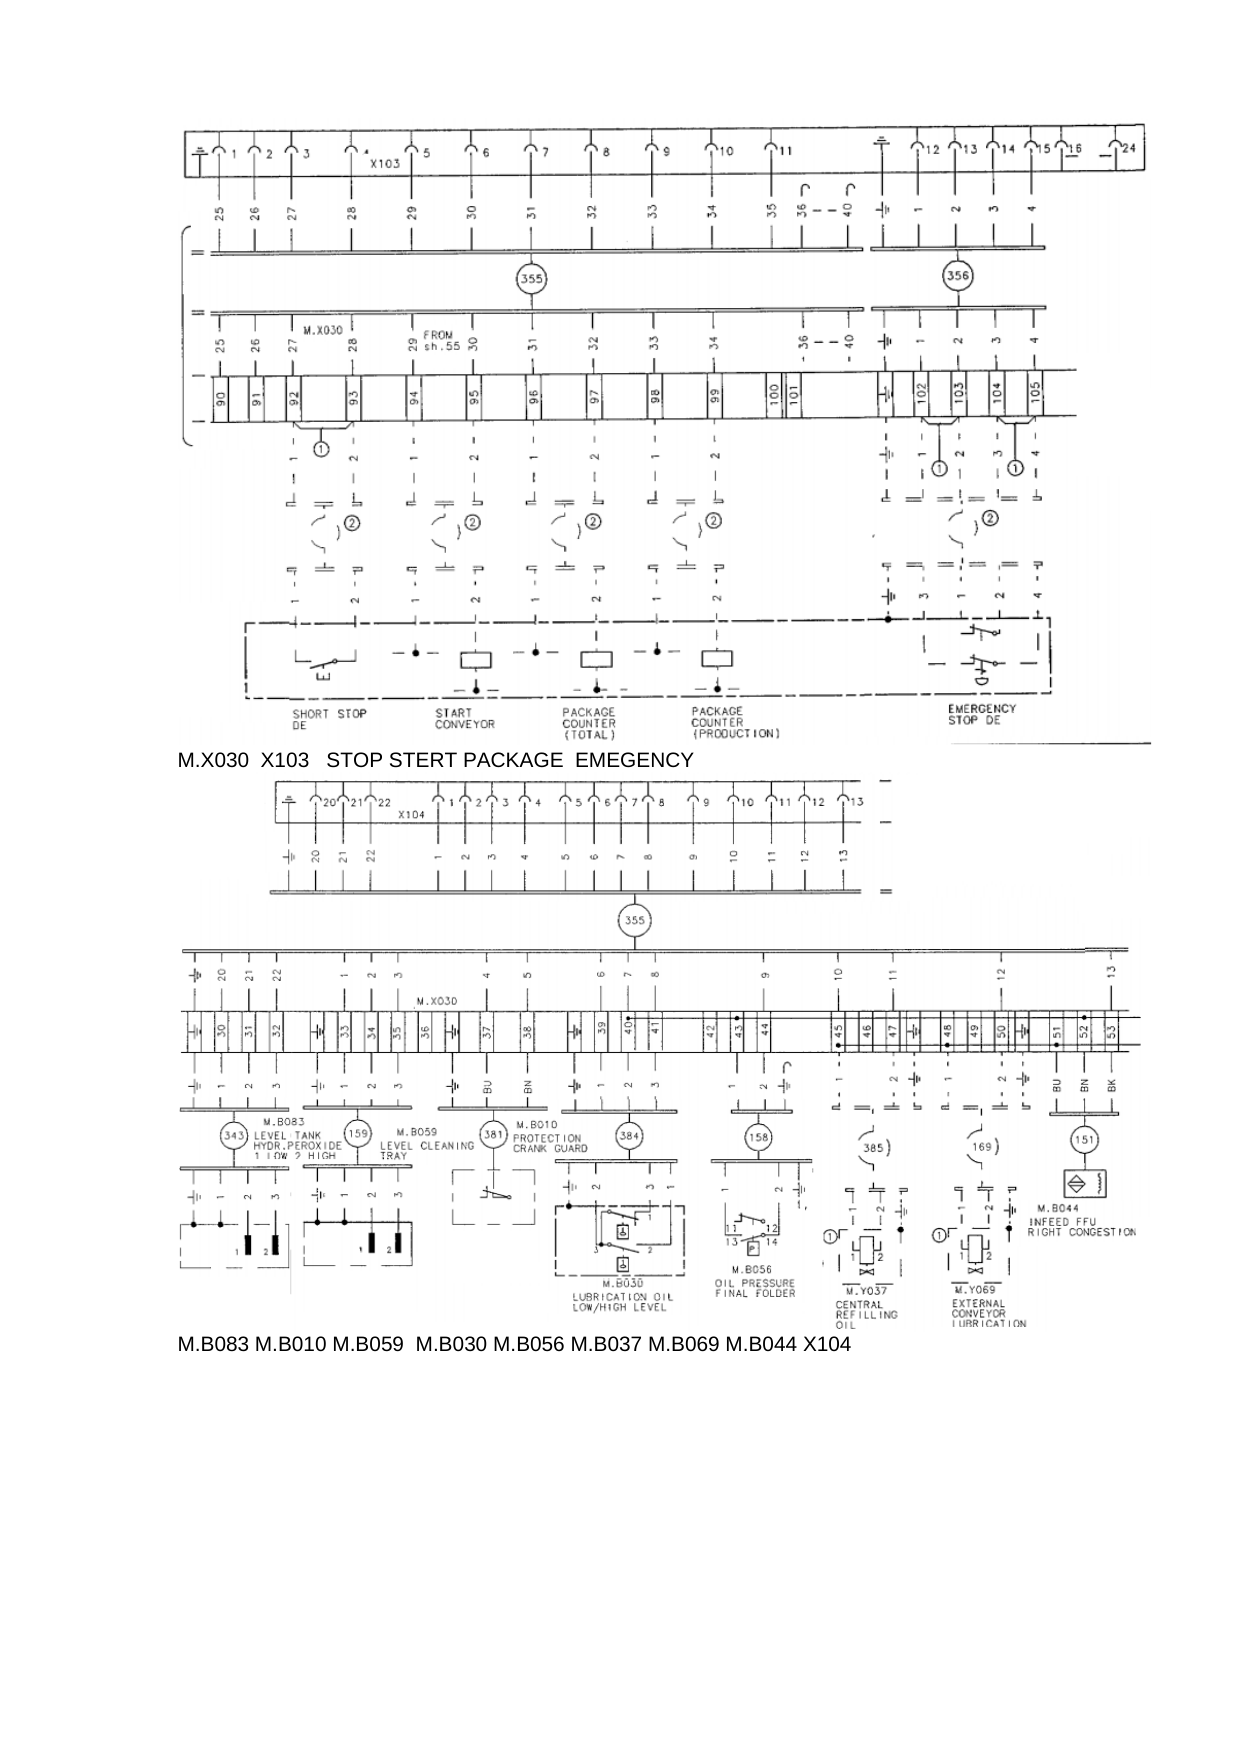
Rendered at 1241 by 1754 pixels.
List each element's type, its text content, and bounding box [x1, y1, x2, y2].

text M.B083 M.B010 M.B059 M.B030 M.B056 M.B037 M.B069 M.B044 X104 [177, 1332, 1152, 1356]
text M.X030 X103 STOP STERT PACKAGE EMEGENCY [177, 749, 1152, 772]
picture [177, 772, 1152, 1332]
picture [177, 118, 1152, 749]
